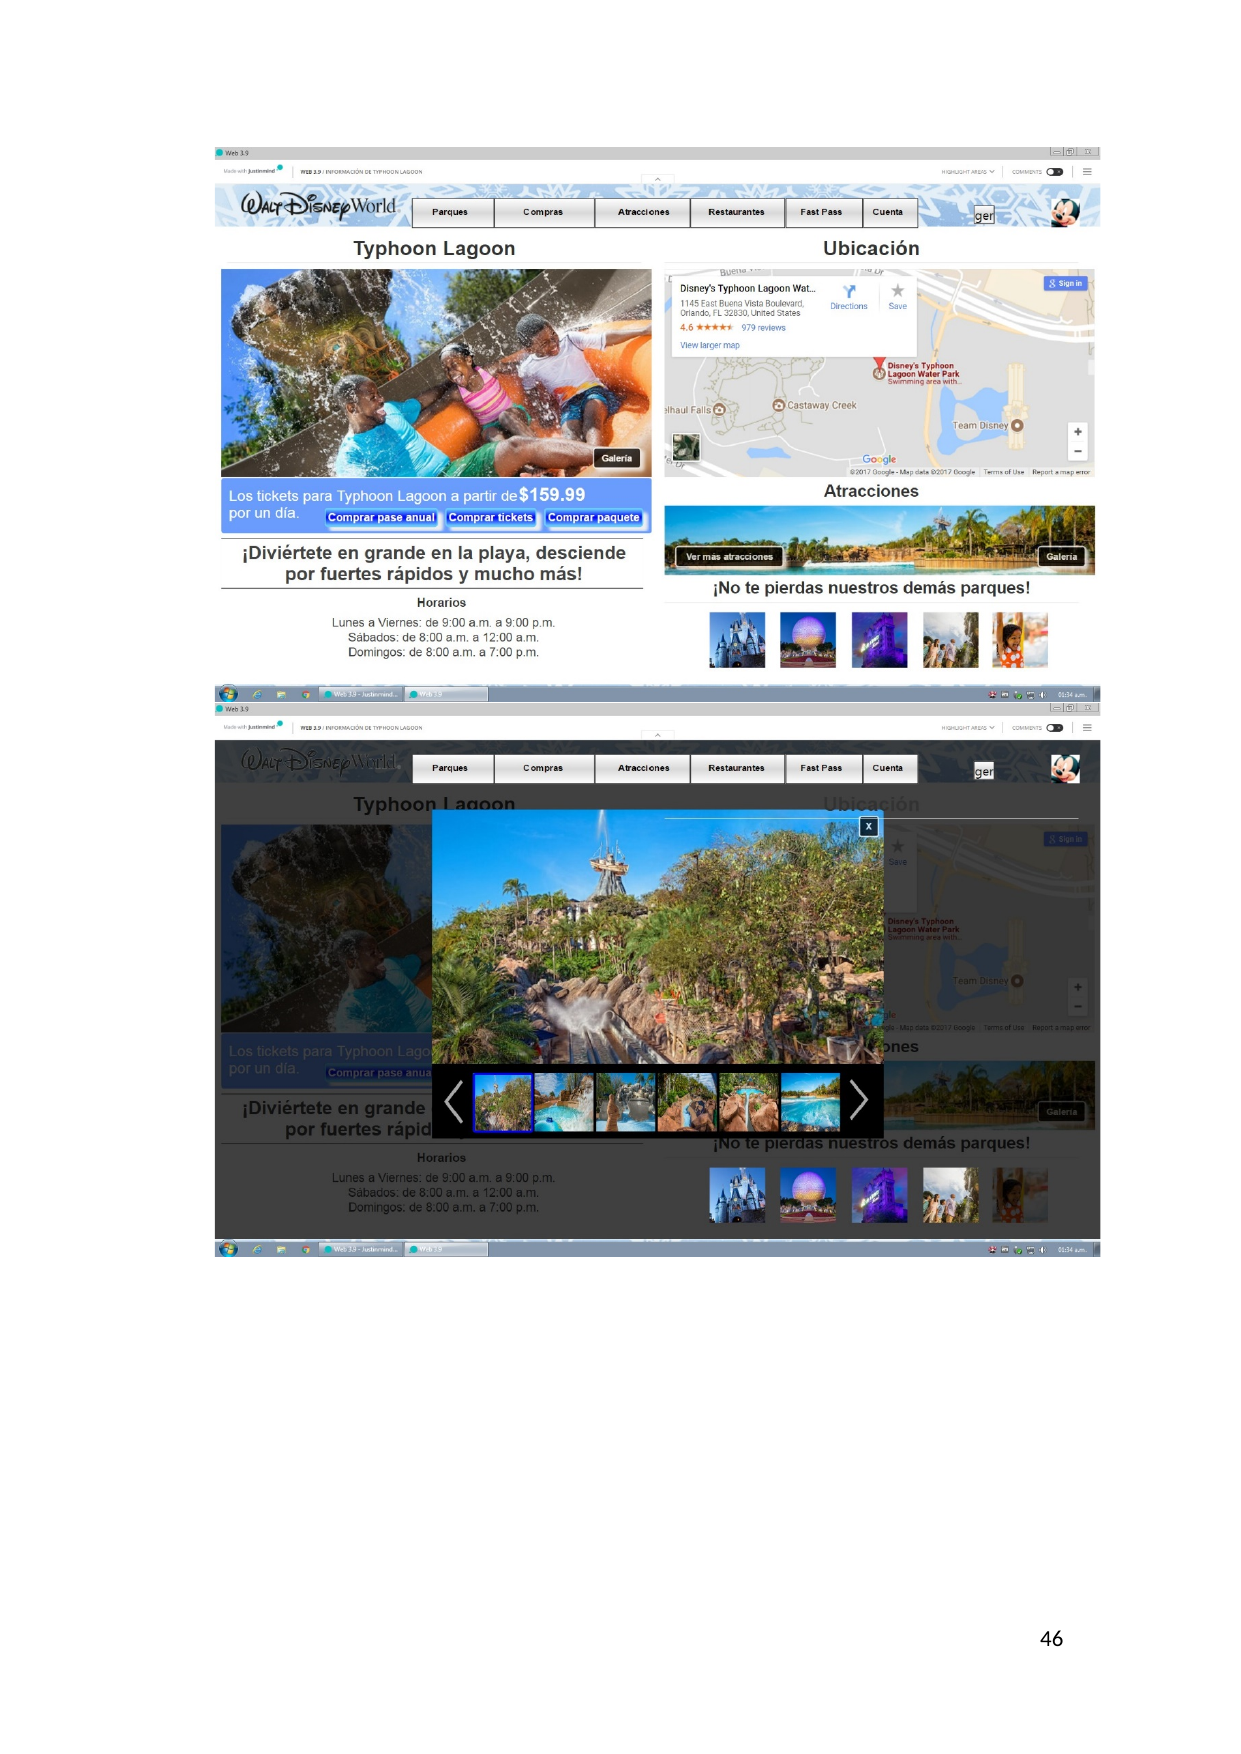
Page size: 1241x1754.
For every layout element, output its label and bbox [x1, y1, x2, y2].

picture [214, 147, 1101, 702]
picture [214, 703, 1101, 1257]
